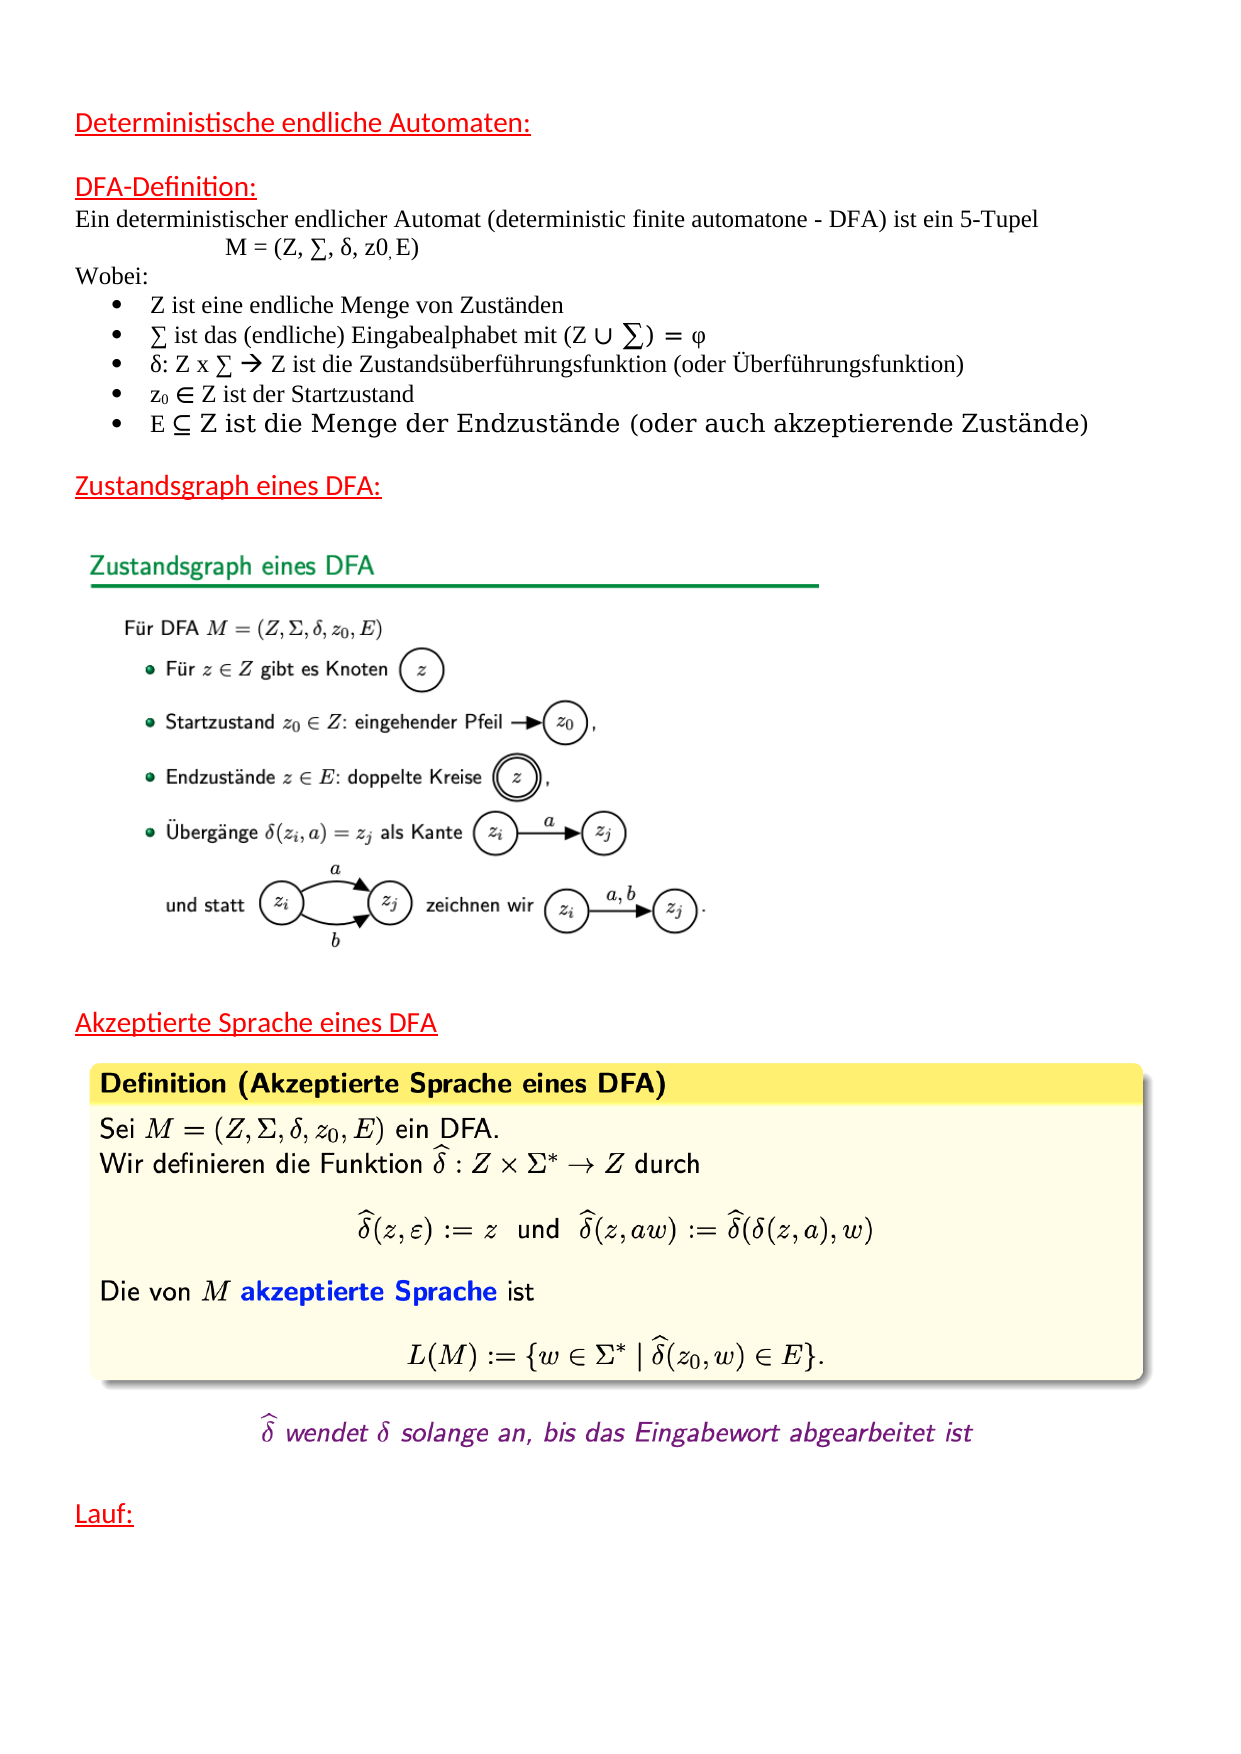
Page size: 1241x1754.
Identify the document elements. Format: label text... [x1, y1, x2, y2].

picture [75, 1039, 1166, 1459]
text Akzeptierte Sprache eines DFA [75, 1004, 1165, 1039]
list δ: Z x ∑ Z ist die Zustandsüberführungsfunktion (oder Überführungsfunktion) [112, 349, 1165, 378]
list ∑ ist das (endliche) Eingabealphabet mit (Z ∪ ∑) = φ [112, 319, 1165, 349]
list Z ist eine endliche Menge von Zuständen [112, 290, 1165, 319]
list z0 ∈ Z ist der Startzustand [112, 378, 1165, 408]
text M = (Z, ∑, δ, z0, E) [225, 232, 1165, 261]
text Deterministische endliche Automaten: [75, 104, 1165, 139]
list E ⊆ Z ist die Menge der Endzustände (oder auch akzeptierende Zustände) [112, 408, 1165, 438]
text Zustandsgraph eines DFA: [75, 467, 1165, 502]
text Ein deterministischer endlicher Automat (deterministic finite automatone - DFA) ist ein 5-Tupel [75, 204, 1165, 232]
picture [75, 531, 819, 975]
text Lauf: [75, 1495, 1165, 1530]
text Wobei: [75, 261, 1165, 290]
text DFA-Definition: [75, 168, 1165, 204]
